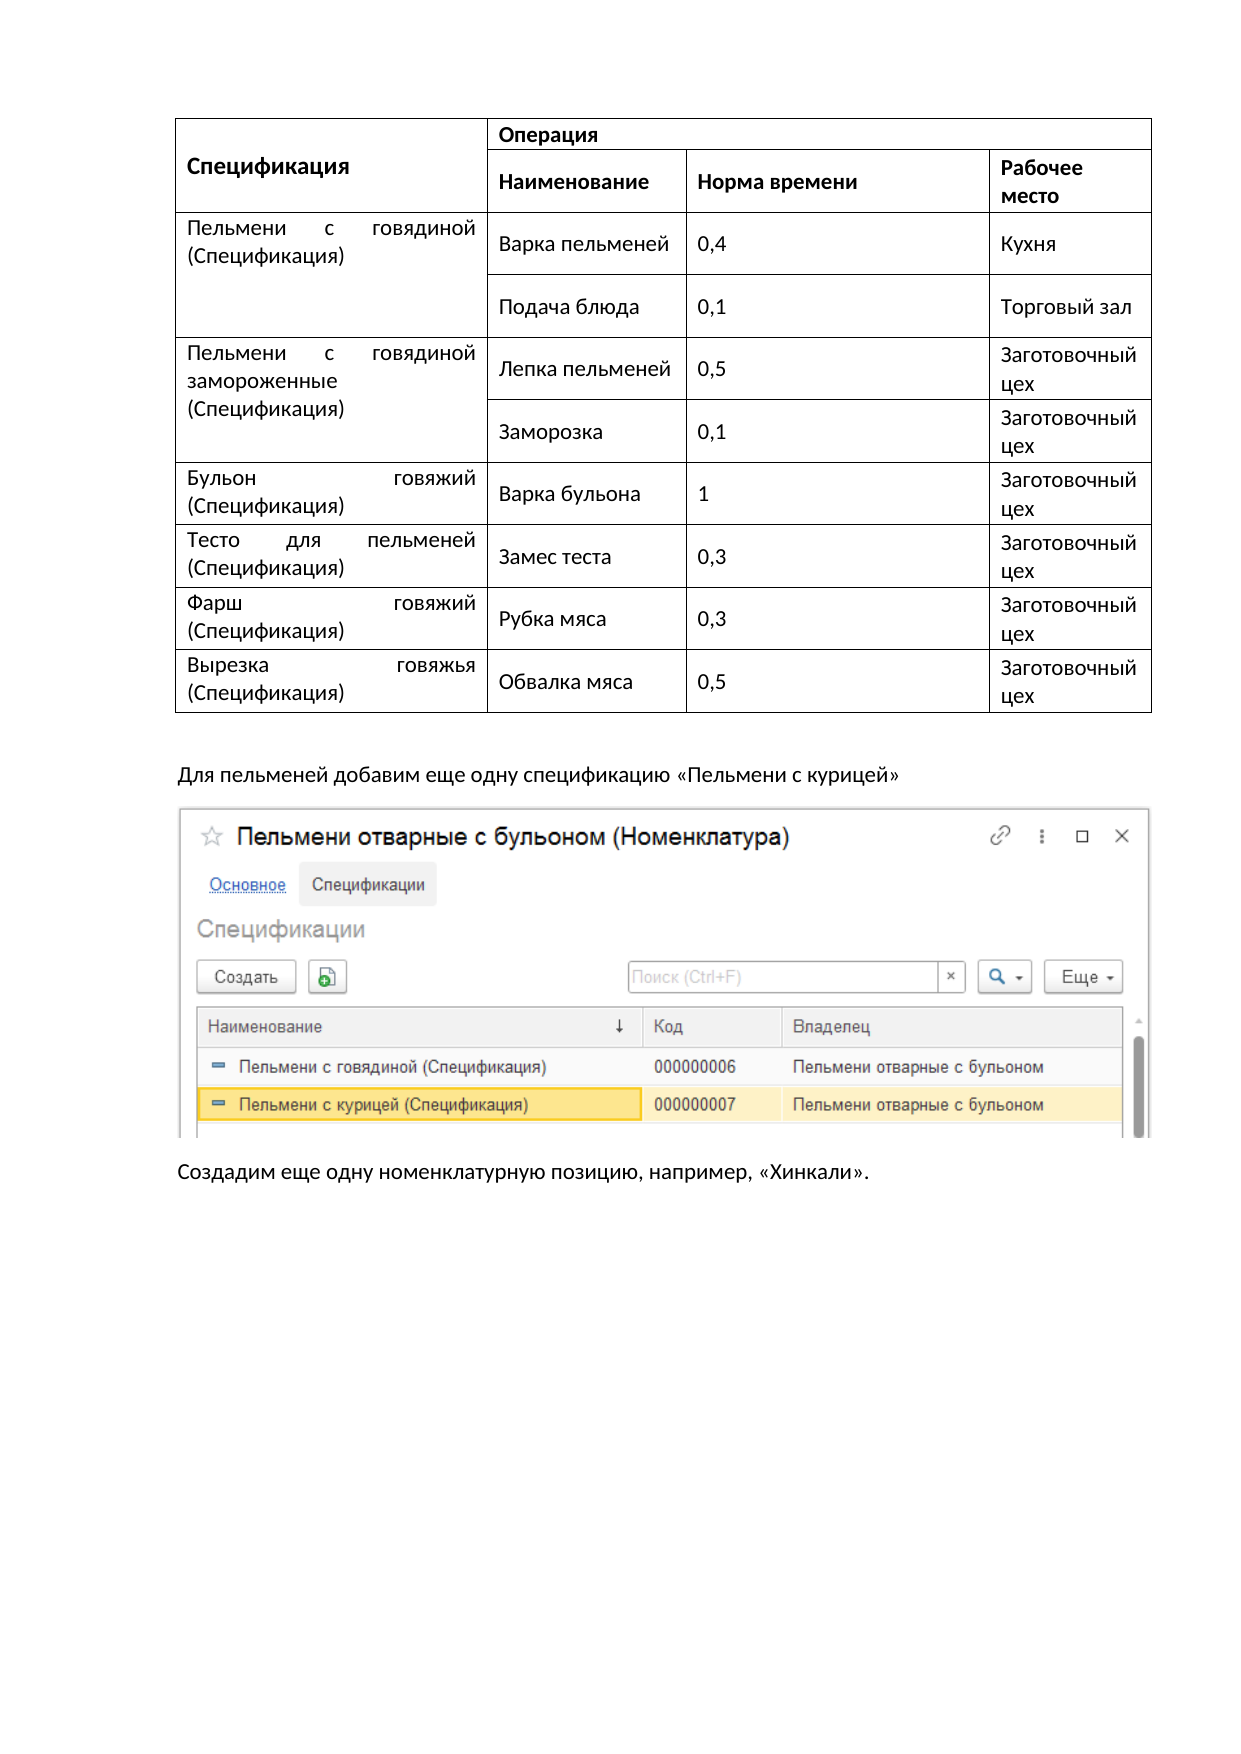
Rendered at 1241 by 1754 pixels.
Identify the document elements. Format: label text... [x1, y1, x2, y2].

table_cell 0,5 [687, 650, 989, 712]
table_header Спецификация [176, 119, 487, 212]
table_cell 0,4 [687, 213, 989, 274]
table_cell Вырезка говяжья (Спецификация) [176, 650, 487, 712]
table_cell Заготовочный цех [990, 525, 1151, 587]
table_cell Тесто для пельменей (Спецификация) [176, 525, 487, 587]
table_cell Подача блюда [488, 275, 686, 337]
table_cell Лепка пельменей [488, 338, 686, 399]
table_cell Варка бульона [488, 463, 686, 524]
table_cell 0,3 [687, 525, 989, 587]
table_cell Бульон говяжий (Спецификация) [176, 463, 487, 524]
table_cell 1 [687, 463, 989, 524]
table_cell Торговый зал [990, 275, 1151, 337]
table_cell Фарш говяжий (Спецификация) [176, 588, 487, 649]
table_cell Кухня [990, 213, 1151, 274]
table_cell Пельмени с говядиной (Спецификация) [176, 213, 487, 337]
table_cell Рубка мяса [488, 588, 686, 649]
table_cell Заготовочный цех [990, 650, 1151, 712]
table_cell Заготовочный цех [990, 463, 1151, 524]
picture [177, 806, 1152, 1138]
text Для пельменей добавим еще одну спецификацию «Пельмени с курицей» [177, 760, 1152, 788]
table_cell Рабочее место [990, 150, 1151, 212]
table_cell Замес теста [488, 525, 686, 587]
table_cell Обвалка мяса [488, 650, 686, 712]
table_cell 0,1 [687, 400, 989, 462]
table_cell Наименование [488, 150, 686, 212]
table_cell Варка пельменей [488, 213, 686, 274]
table_cell 0,5 [687, 338, 989, 399]
table_cell Заготовочный цех [990, 588, 1151, 649]
table_cell 0,3 [687, 588, 989, 649]
table_cell 0,1 [687, 275, 989, 337]
table_cell Пельмени с говядиной замороженные (Спецификация) [176, 338, 487, 462]
table_cell Заморозка [488, 400, 686, 462]
table_cell Заготовочный цех [990, 338, 1151, 399]
text Создадим еще одну номенклатурную позицию, например, «Хинкали». [177, 1157, 1152, 1185]
table_header Операция [488, 119, 1151, 149]
table_cell Норма времени [687, 150, 989, 212]
table_cell Заготовочный цех [990, 400, 1151, 462]
